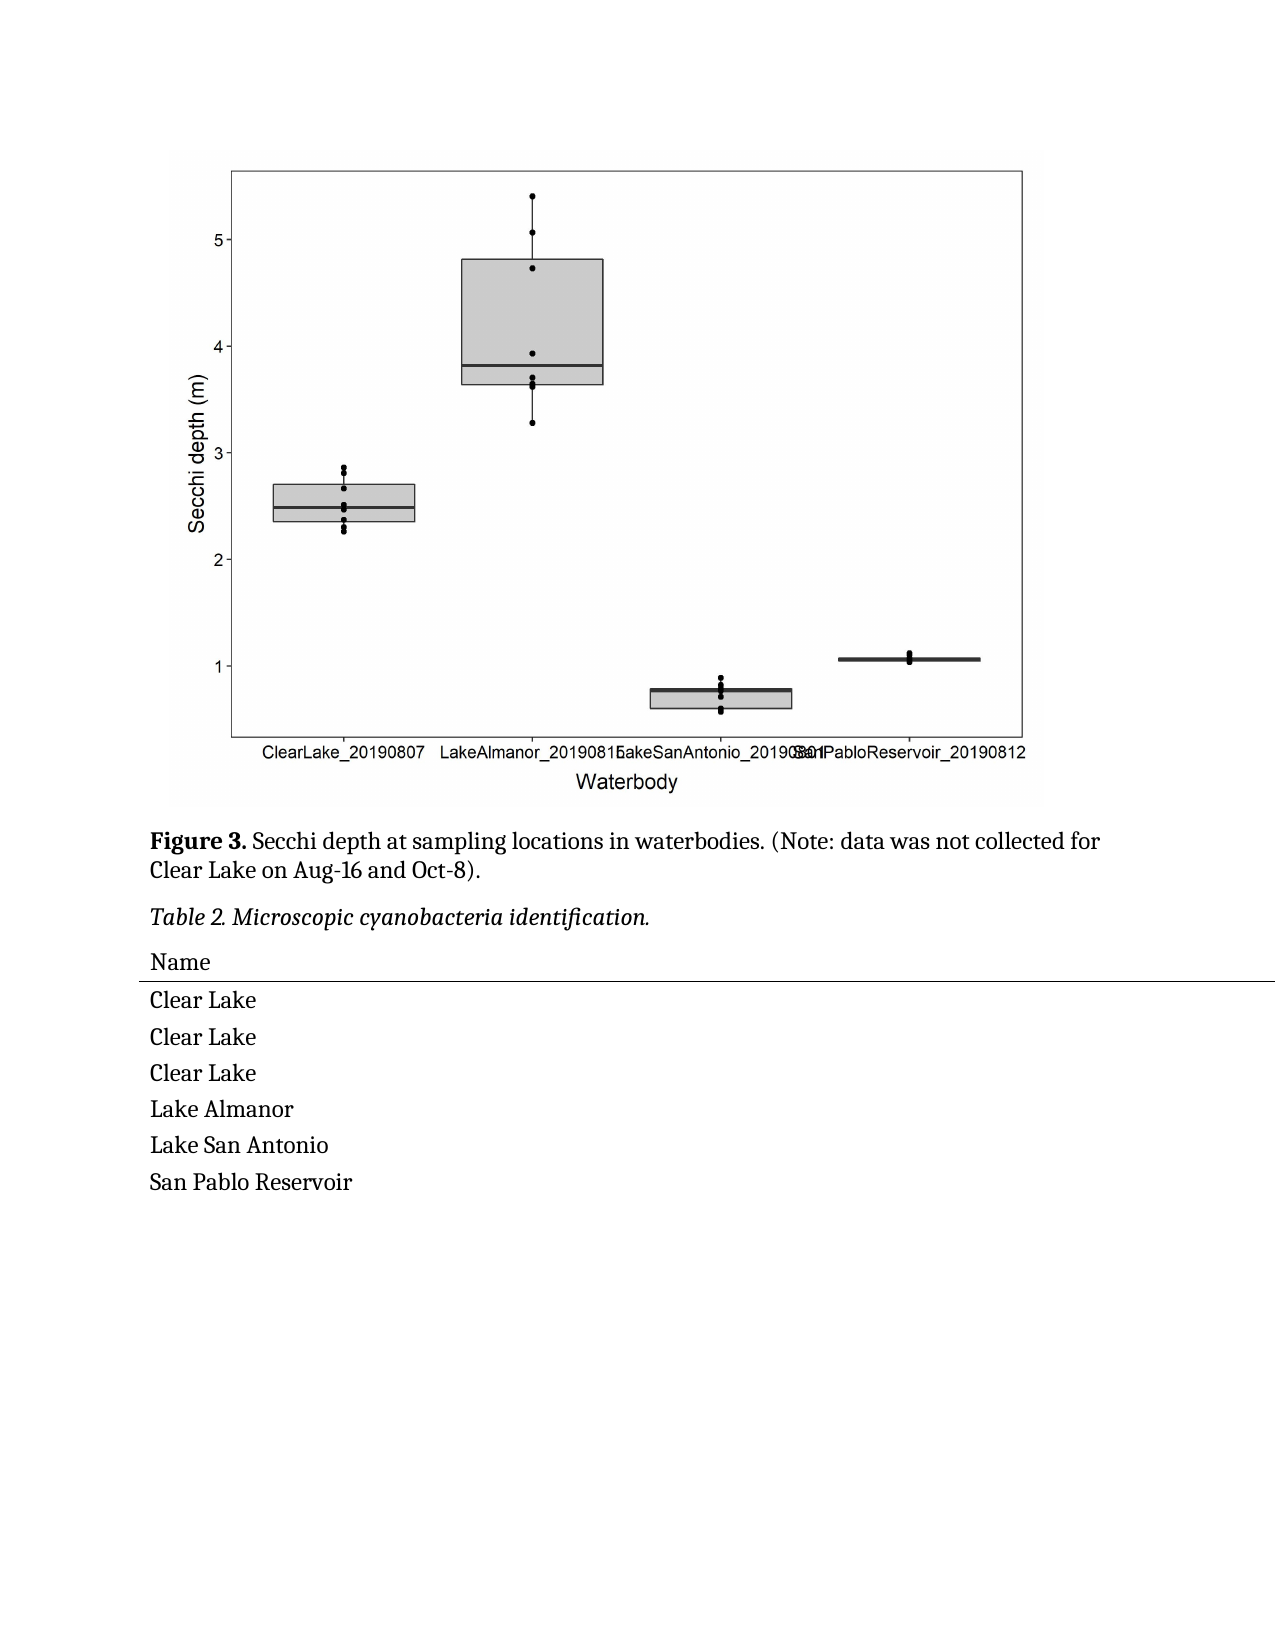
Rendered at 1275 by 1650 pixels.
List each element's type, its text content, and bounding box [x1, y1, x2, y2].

picture [168, 150, 1044, 807]
text Table 2. Microscopic cyanobacteria identification. [150, 903, 1125, 932]
table_cell Clear Lake [139, 1055, 1275, 1091]
table_header Name [139, 945, 1275, 981]
table_cell Lake San Antonio [139, 1128, 1275, 1164]
text Figure 3. Secchi depth at sampling locations in waterbodies. (Note: data was not collected for Clear Lake on Aug-16 and Oct-8). [150, 827, 1125, 884]
table_cell Clear Lake [139, 1019, 1275, 1055]
table_cell Clear Lake [139, 982, 1275, 1019]
table_cell Lake Almanor [139, 1091, 1275, 1127]
table_cell San Pablo Reservoir [139, 1164, 1275, 1200]
